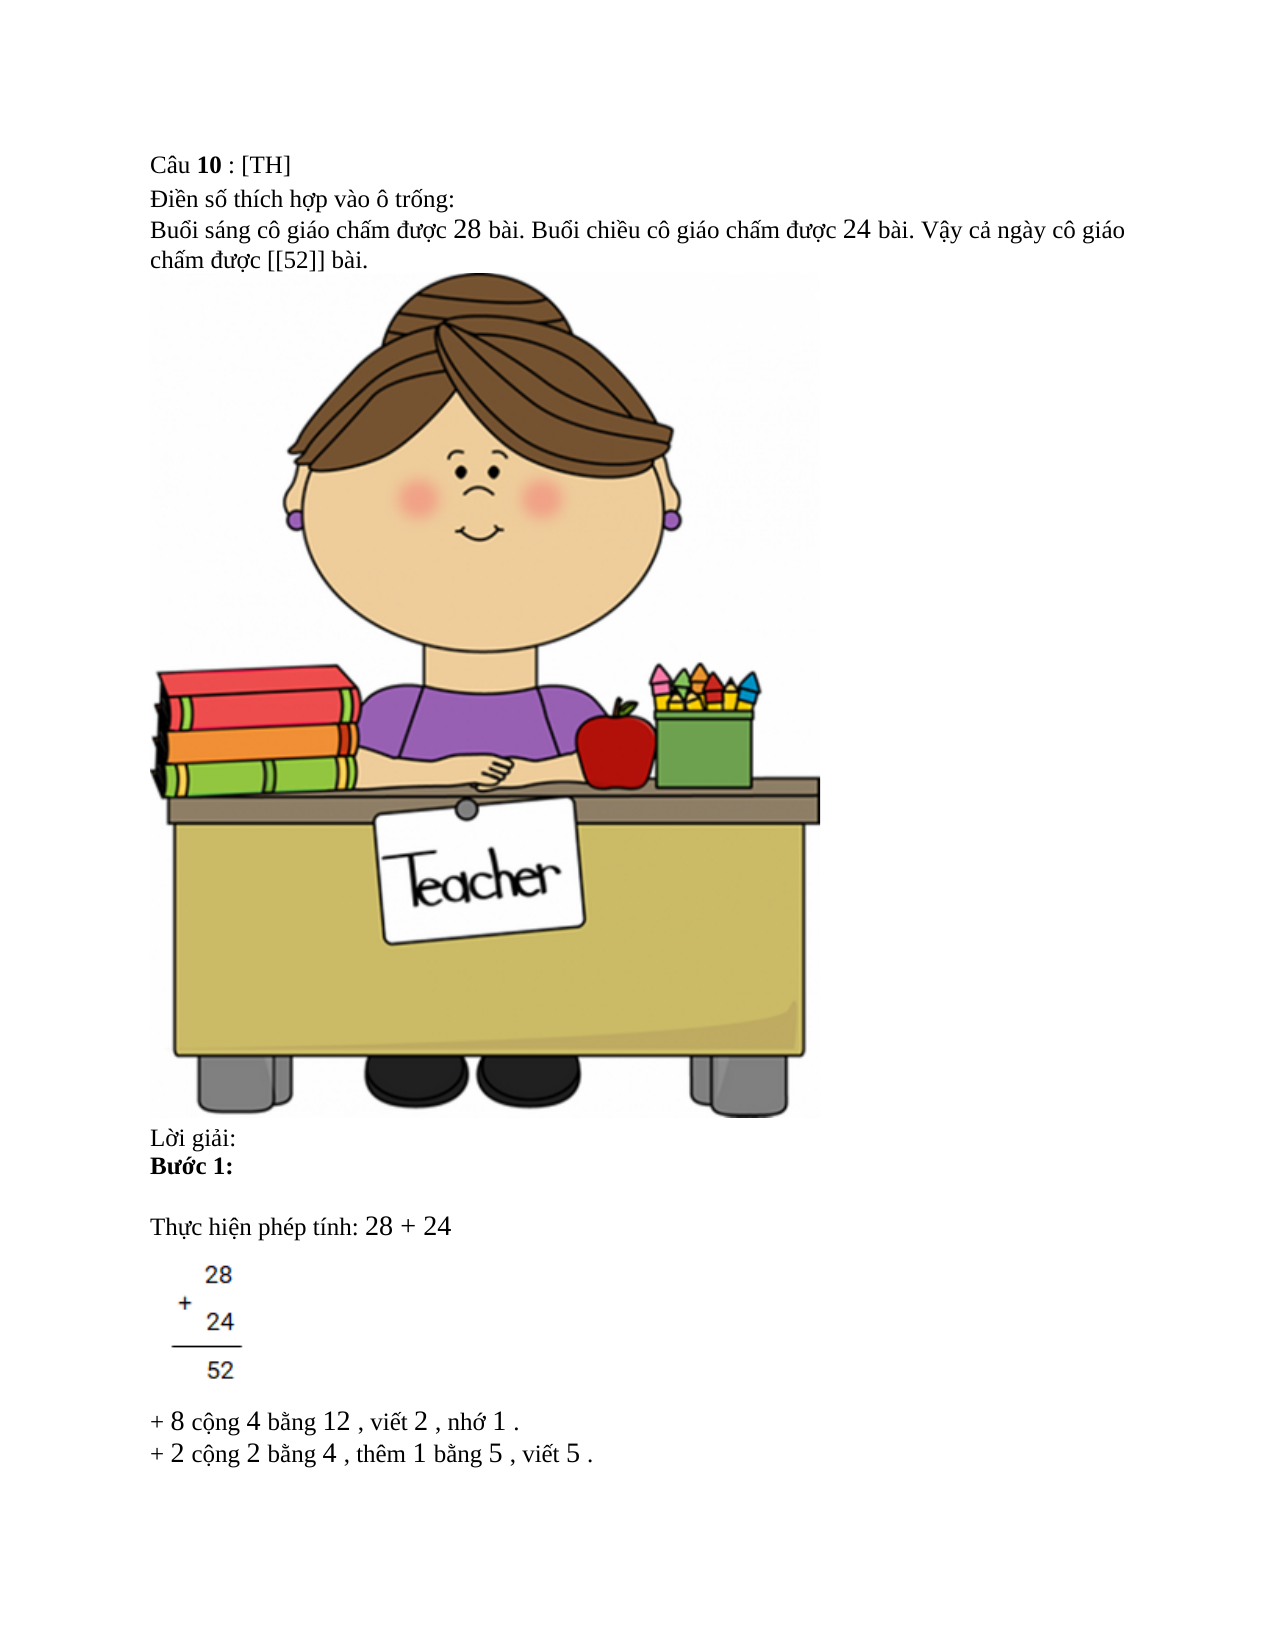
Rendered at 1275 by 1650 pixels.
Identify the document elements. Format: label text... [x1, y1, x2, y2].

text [150, 1180, 1125, 1468]
picture [150, 273, 821, 1118]
picture [150, 1241, 258, 1404]
text Lời giải: [150, 1123, 1125, 1151]
text Câu 10 : [TH] [150, 150, 1125, 179]
text Bước 1: [150, 1151, 1125, 1180]
